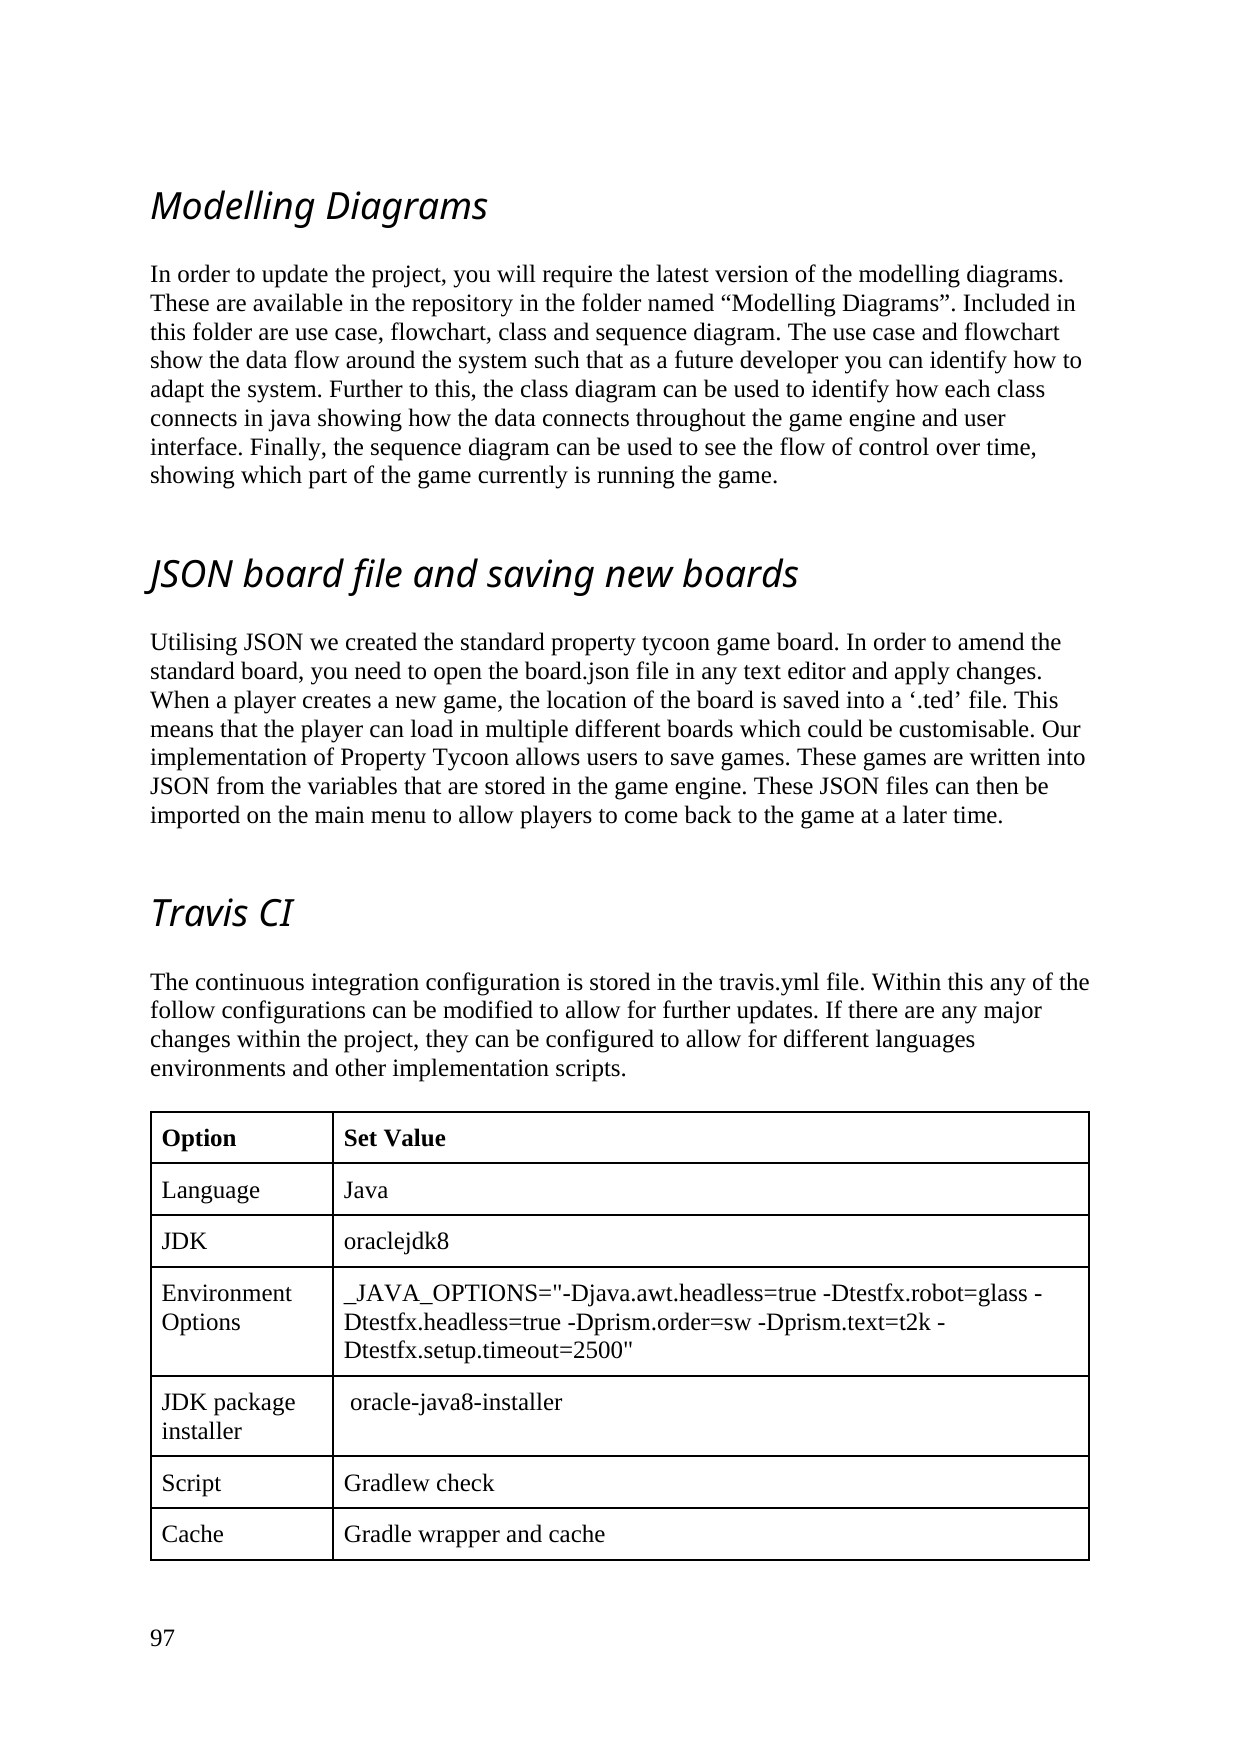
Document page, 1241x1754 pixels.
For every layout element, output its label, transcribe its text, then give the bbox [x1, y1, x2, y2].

subtitle Travis CI [150, 887, 1090, 938]
text In order to update the project, you will require the latest version of the modelling diagrams. These are available in the repository in the folder named “Modelling Diagrams”. Included in this folder are use case, flowchart, class and sequence diagram. The use case and flowchart show the data flow around the system such that as a future developer you can identify how to adapt the system. Further to this, the class diagram can be used to identify how each class connects in java showing how the data connects throughout the game engine and user interface. Finally, the sequence diagram can be used to see the flow of control over time, showing which part of the game currently is running the game. [150, 259, 1090, 489]
text The continuous integration configuration is stored in the travis.yml file. Within this any of the follow configurations can be modified to allow for further updates. If there are any major changes within the project, they can be configured to allow for different languages environments and other implementation scripts. [150, 967, 1090, 1082]
table_cell JDK package installer [152, 1377, 332, 1455]
subtitle Modelling Diagrams [150, 179, 1090, 230]
table_cell Gradle wrapper and cache [334, 1509, 1088, 1558]
table_header Option [152, 1113, 332, 1162]
table_cell JDK [152, 1216, 332, 1266]
table_cell oracle-java8-installer [334, 1377, 1088, 1455]
table_cell Language [152, 1164, 332, 1214]
table_header Set Value [334, 1113, 1088, 1162]
table_cell oraclejdk8 [334, 1216, 1088, 1266]
text Utilising JSON we created the standard property tycoon game board. In order to amend the standard board, you need to open the board.json file in any text editor and apply changes. When a player creates a new game, the location of the board is saved into a ‘.ted’ file. This means that the player can load in multiple different boards which could be customisable. Our implementation of Property Tycoon allows users to save games. These games are written into JSON from the variables that are stored in the game engine. These JSON files can then be imported on the main menu to allow players to come back to the game at a later time. [150, 627, 1090, 829]
table_cell Cache [152, 1509, 332, 1558]
table_cell Environment Options [152, 1268, 332, 1375]
table_cell Java [334, 1164, 1088, 1214]
table_cell Gradlew check [334, 1457, 1088, 1507]
subtitle JSON board file and saving new boards [150, 547, 1090, 598]
table_cell _JAVA_OPTIONS="-Djava.awt.headless=true -Dtestfx.robot=glass -Dtestfx.headless=true -Dprism.order=sw -Dprism.text=t2k -Dtestfx.setup.timeout=2500" [334, 1268, 1088, 1375]
table_cell Script [152, 1457, 332, 1507]
